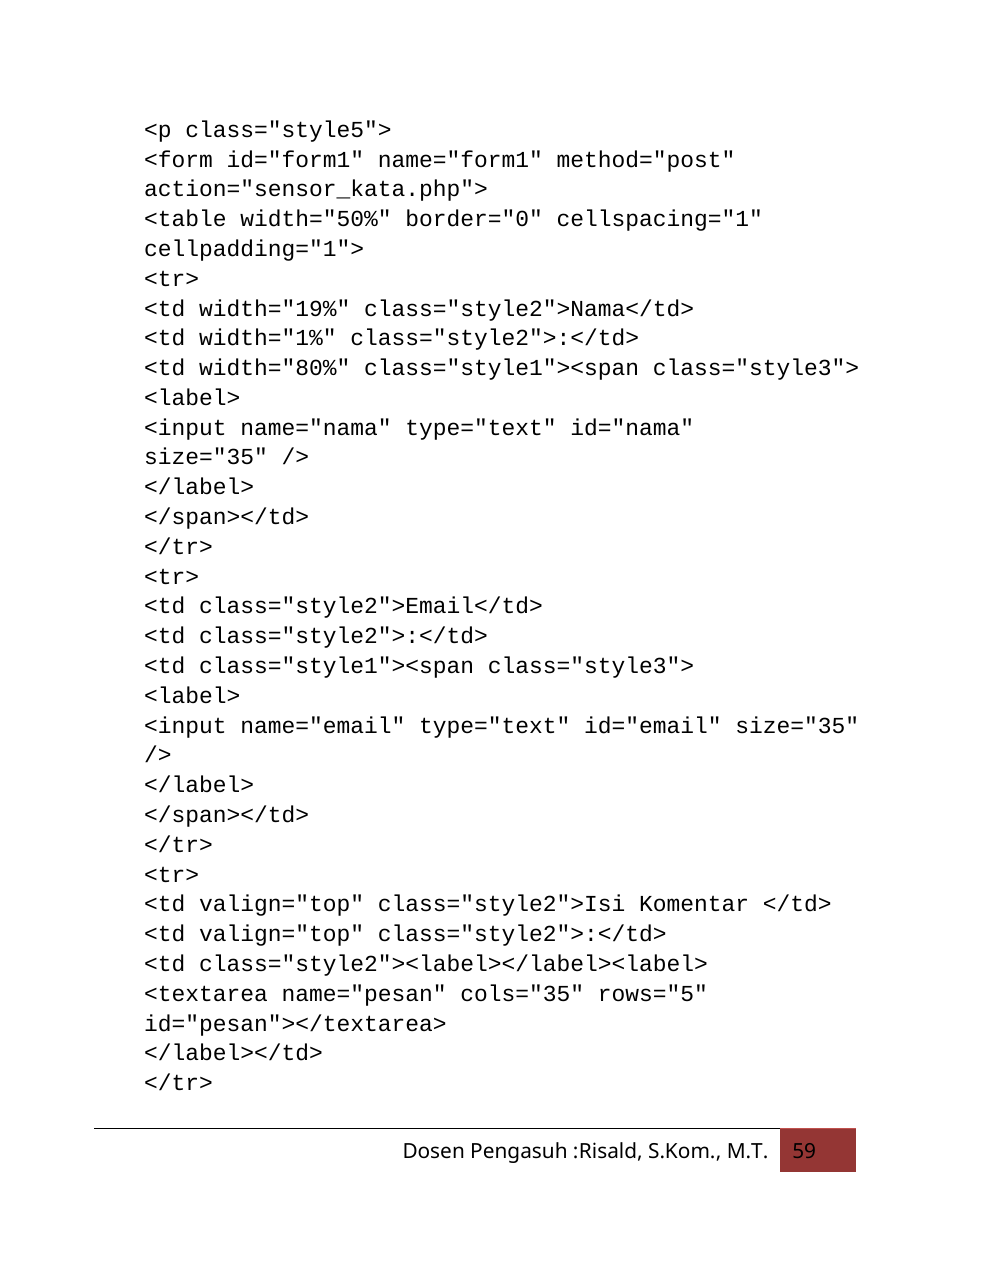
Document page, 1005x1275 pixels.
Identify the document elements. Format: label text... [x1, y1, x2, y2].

list </label> [144, 773, 868, 799]
list </label></td> [144, 1042, 868, 1068]
list </label> [144, 476, 868, 502]
list </span></td> [144, 803, 868, 829]
list <textarea name="pesan" cols="35" rows="5" id="pesan"></textarea> [144, 982, 868, 1038]
list <td class="style2"><label></label><label> [144, 952, 868, 978]
list <td width="1%" class="style2">:</td> [144, 327, 868, 353]
list <p class="style5"> [144, 118, 868, 144]
list <input name="nama" type="text" id="nama" size="35" /> [144, 416, 868, 472]
list <tr> [144, 863, 868, 889]
list </tr> [144, 1071, 868, 1097]
list <label> [144, 386, 868, 412]
list <td valign="top" class="style2">:</td> [144, 922, 868, 948]
list <td valign="top" class="style2">Isi Komentar </td> [144, 893, 868, 919]
list <form id="form1" name="form1" method="post" action="sensor_kata.php"> [144, 148, 868, 204]
list <td class="style1"><span class="style3"> [144, 654, 868, 680]
list <td width="80%" class="style1"><span class="style3"> [144, 356, 868, 382]
list </tr> [144, 833, 868, 859]
list <tr> [144, 267, 868, 293]
list <input name="email" type="text" id="email" size="35" /> [144, 714, 868, 770]
list </tr> [144, 535, 868, 561]
list <td width="19%" class="style2">Nama</td> [144, 297, 868, 323]
list </span></td> [144, 505, 868, 531]
list <td class="style2">Email</td> [144, 595, 868, 621]
list <label> [144, 684, 868, 710]
list <tr> [144, 565, 868, 591]
list <table width="50%" border="0" cellspacing="1" cellpadding="1"> [144, 207, 868, 263]
list <td class="style2">:</td> [144, 624, 868, 651]
